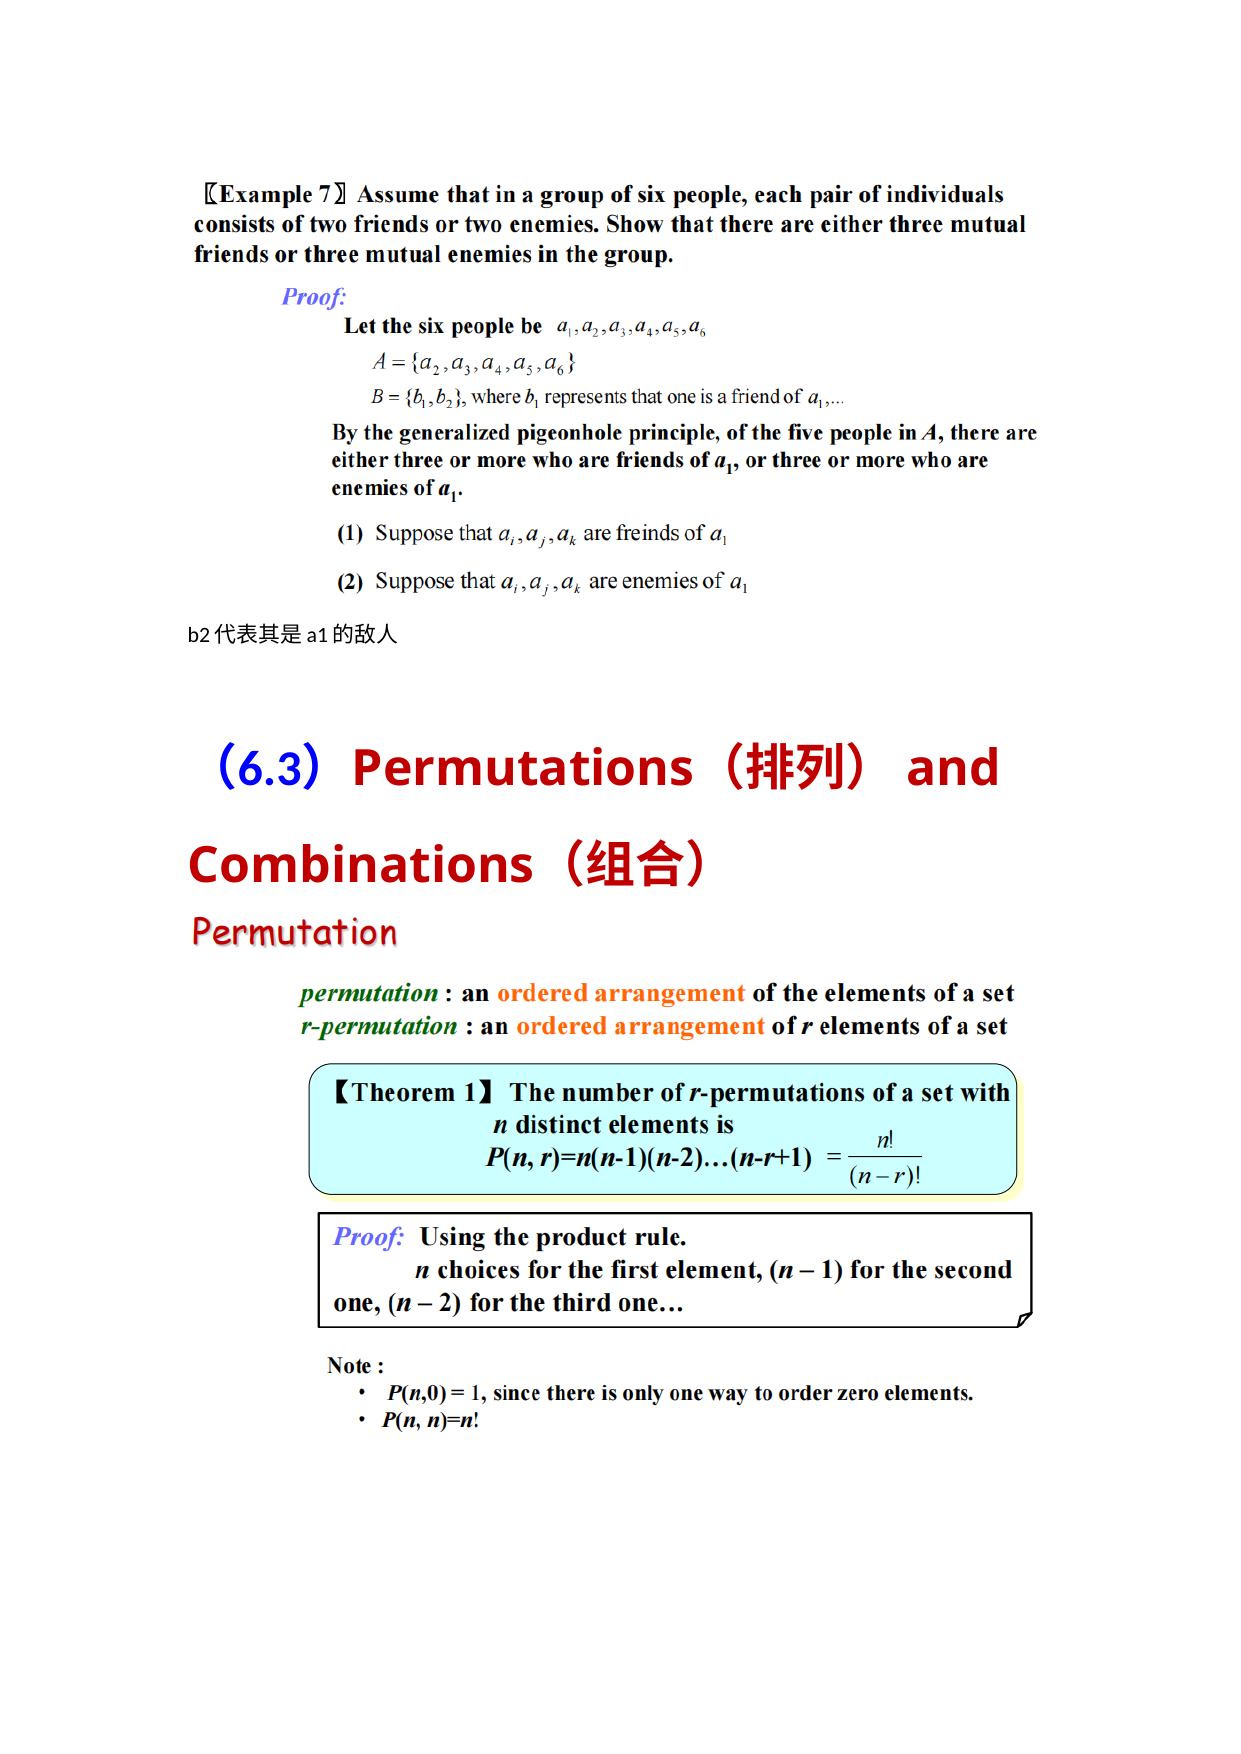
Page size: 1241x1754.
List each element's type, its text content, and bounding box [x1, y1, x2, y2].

text b2代表其是a1的敌人 [187, 617, 1053, 649]
picture [187, 909, 1053, 1446]
text （6.3）Permutations（排列） and Combinations（组合） [187, 714, 1053, 909]
picture [187, 162, 1053, 599]
